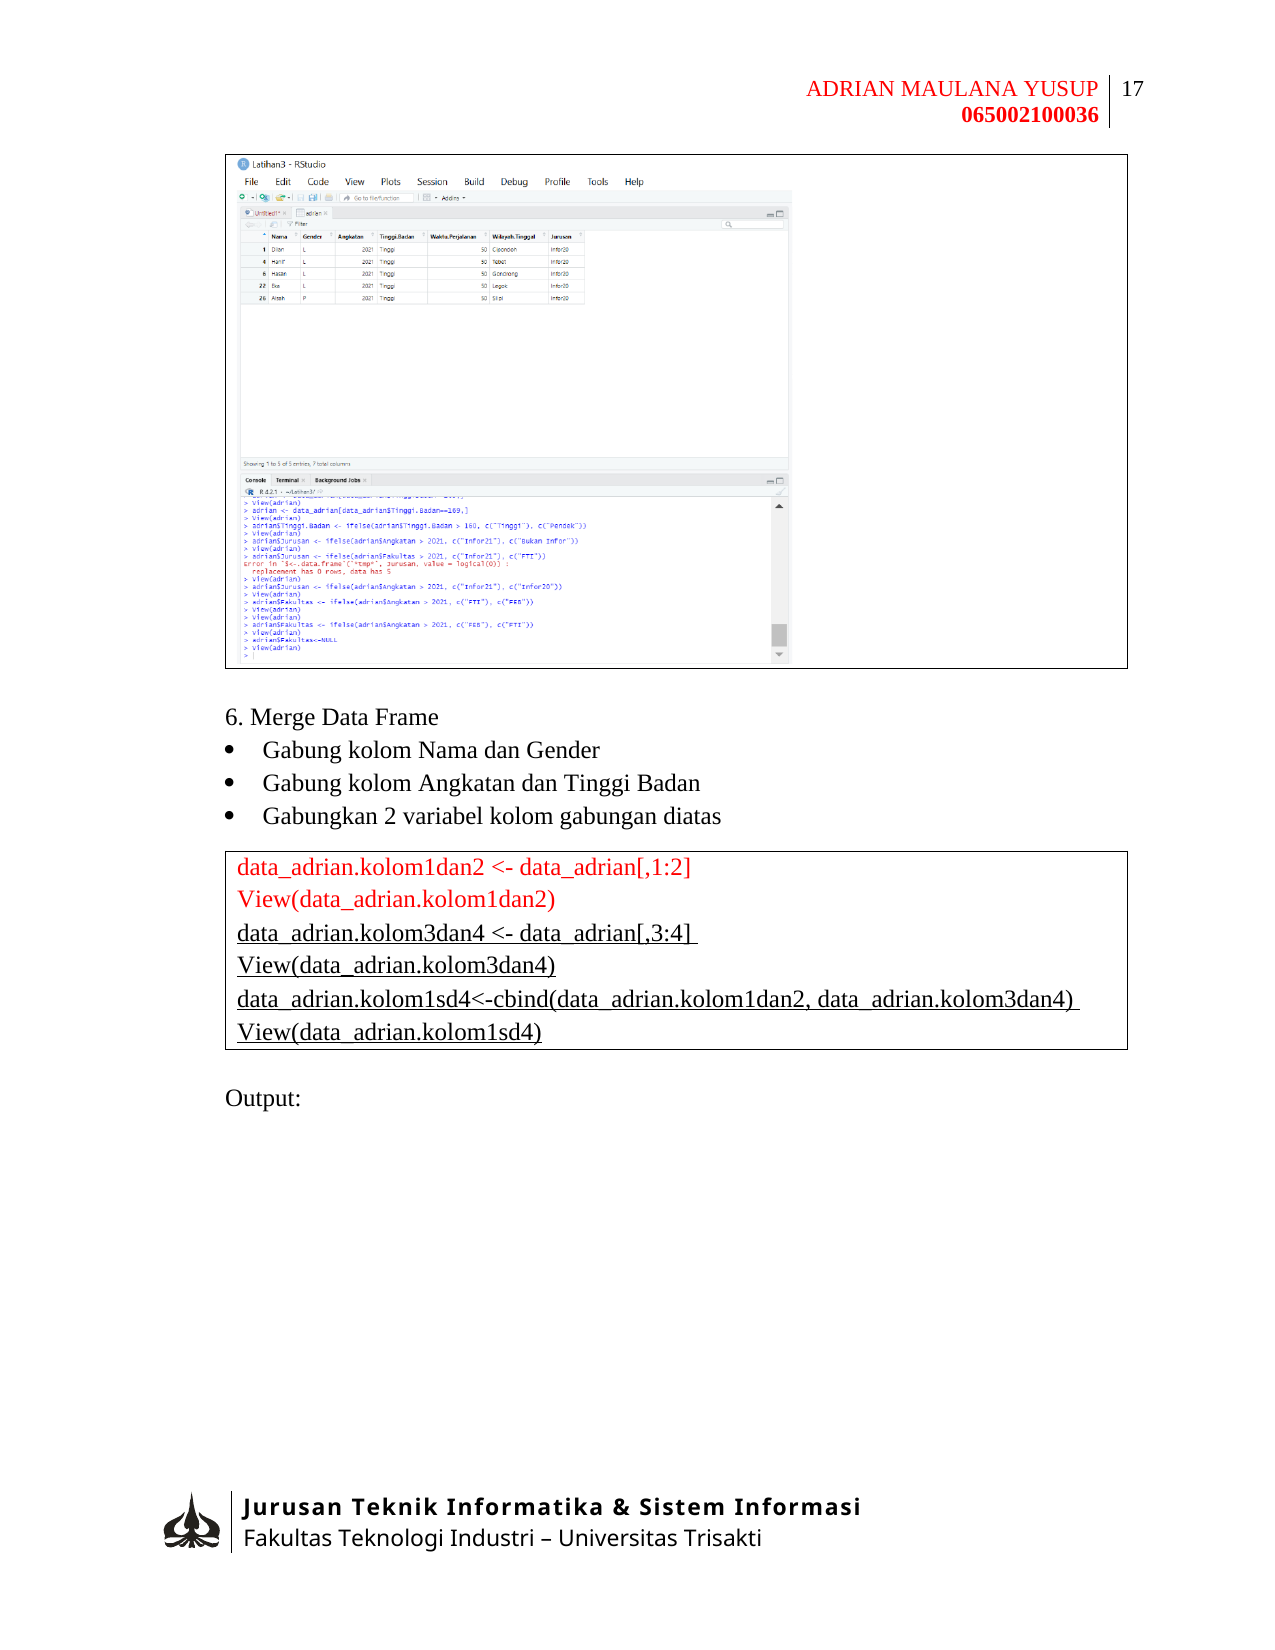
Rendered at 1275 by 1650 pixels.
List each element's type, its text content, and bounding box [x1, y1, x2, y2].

list Gabung kolom Nama dan Gender [225, 735, 1125, 763]
list 6. Merge Data Frame [225, 702, 1125, 731]
list Gabung kolom Angkatan dan Tinggi Badan [225, 768, 1125, 797]
list Output: [225, 1083, 1125, 1112]
list Gabungkan 2 variabel kolom gabungan diatas [225, 801, 1125, 829]
table_header data_adrian.kolom1dan2 <- data_adrian[,1:2] View(data_adrian.kolom1dan2) data_adrian.kolom3dan4 <- data_adrian[,3:4] View(data_adrian.kolom3dan4) data_adrian.kolom1sd4<-cbind(data_adrian.kolom1dan2, data_adrian.kolom3dan4) View(data_adrian.kolom1sd4) [226, 852, 1127, 1049]
picture [236, 155, 793, 664]
table_header [226, 155, 1127, 668]
